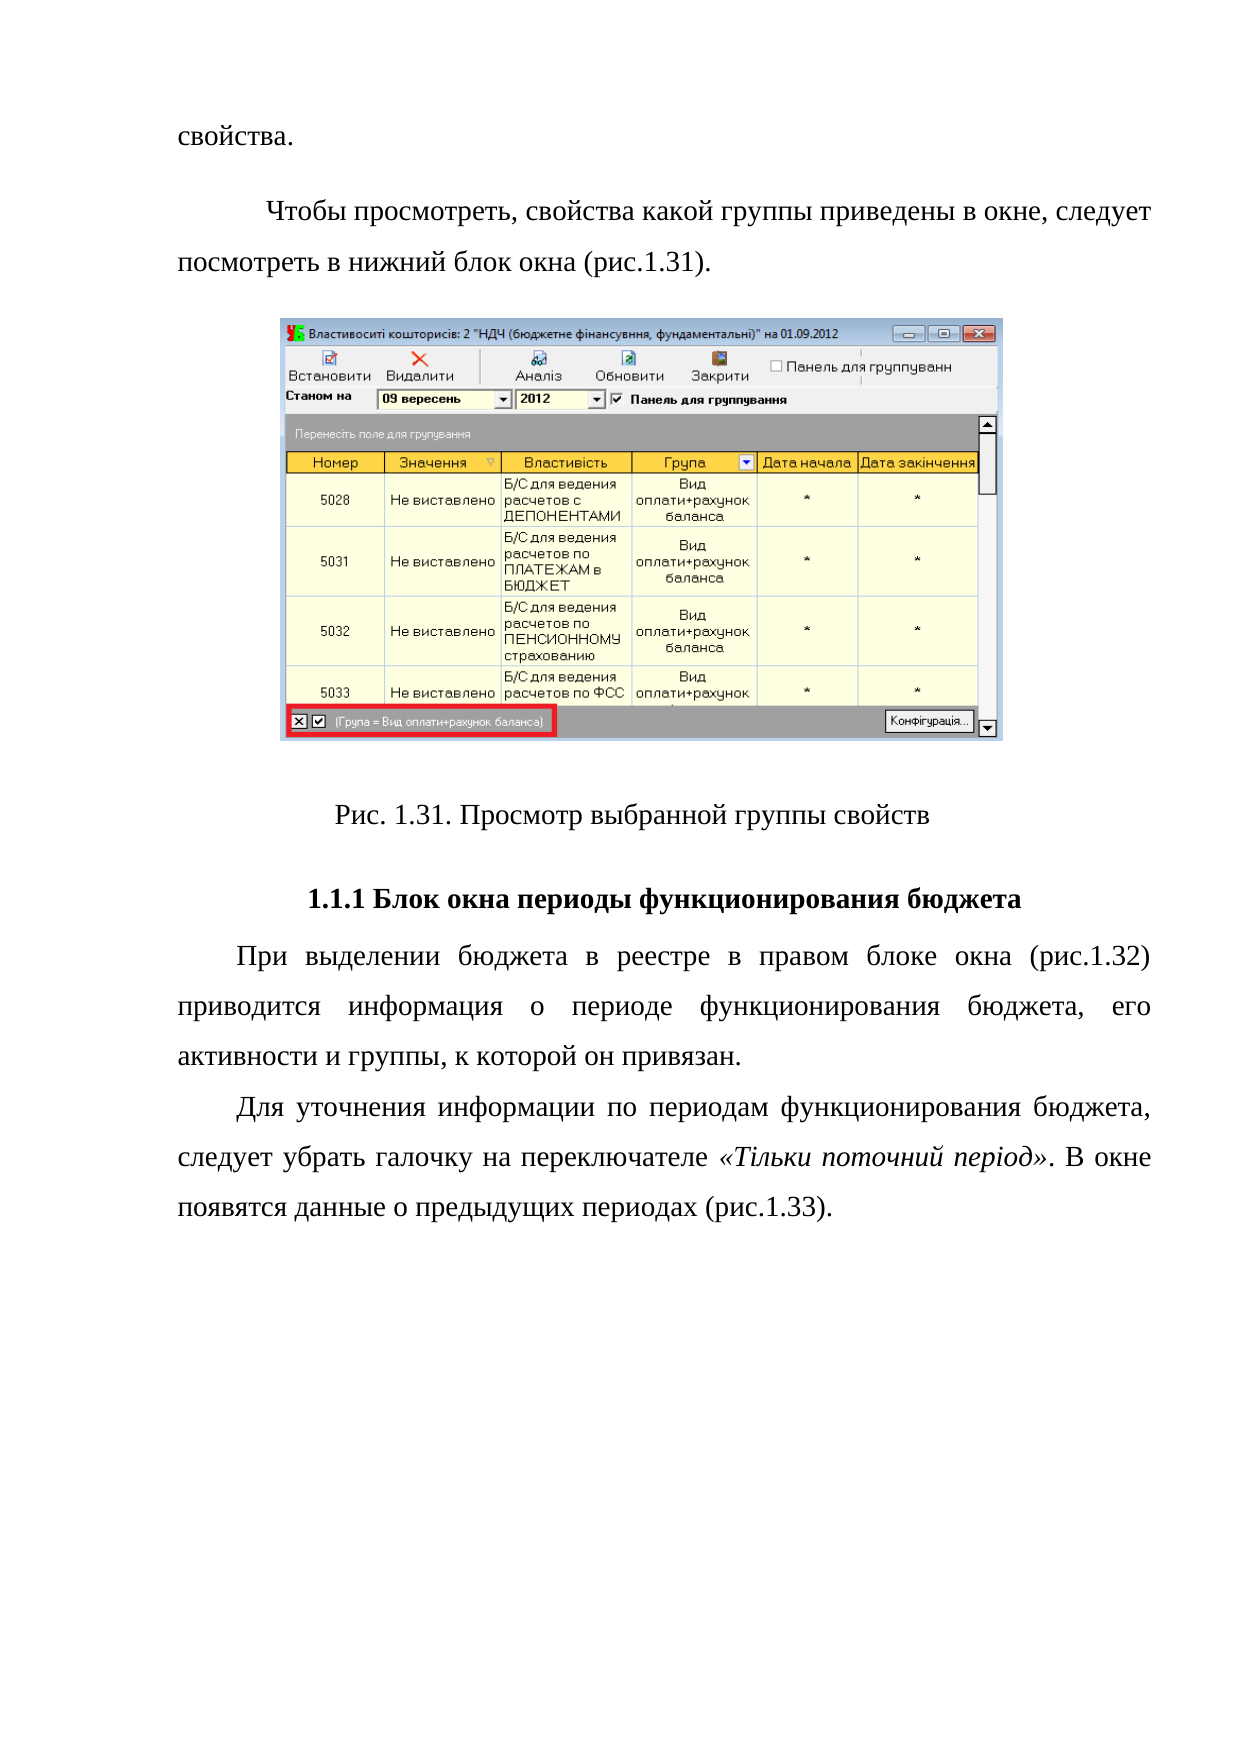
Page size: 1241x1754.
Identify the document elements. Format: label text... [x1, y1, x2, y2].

picture [280, 318, 1003, 741]
title Для уточнения информации по периодам функционирования бюджета, следует убрать галочку на переключателе «Тільки поточний період». В окне появятся данные о предыдущих периодах (рис.1.33). [177, 1089, 1152, 1223]
title Чтобы просмотреть, свойства какой группы приведены в окне, следует посмотреть в нижний блок окна (рис.1.31). [177, 193, 1152, 277]
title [177, 118, 1152, 152]
title При выделении бюджета в реестре в правом блоке окна (рис.1.32) приводится информация о периоде функционирования бюджета, его активности и группы, к которой он привязан. [177, 938, 1152, 1072]
subtitle 1.1.1 Блок окна периоды функционирования бюджета [177, 881, 1152, 915]
